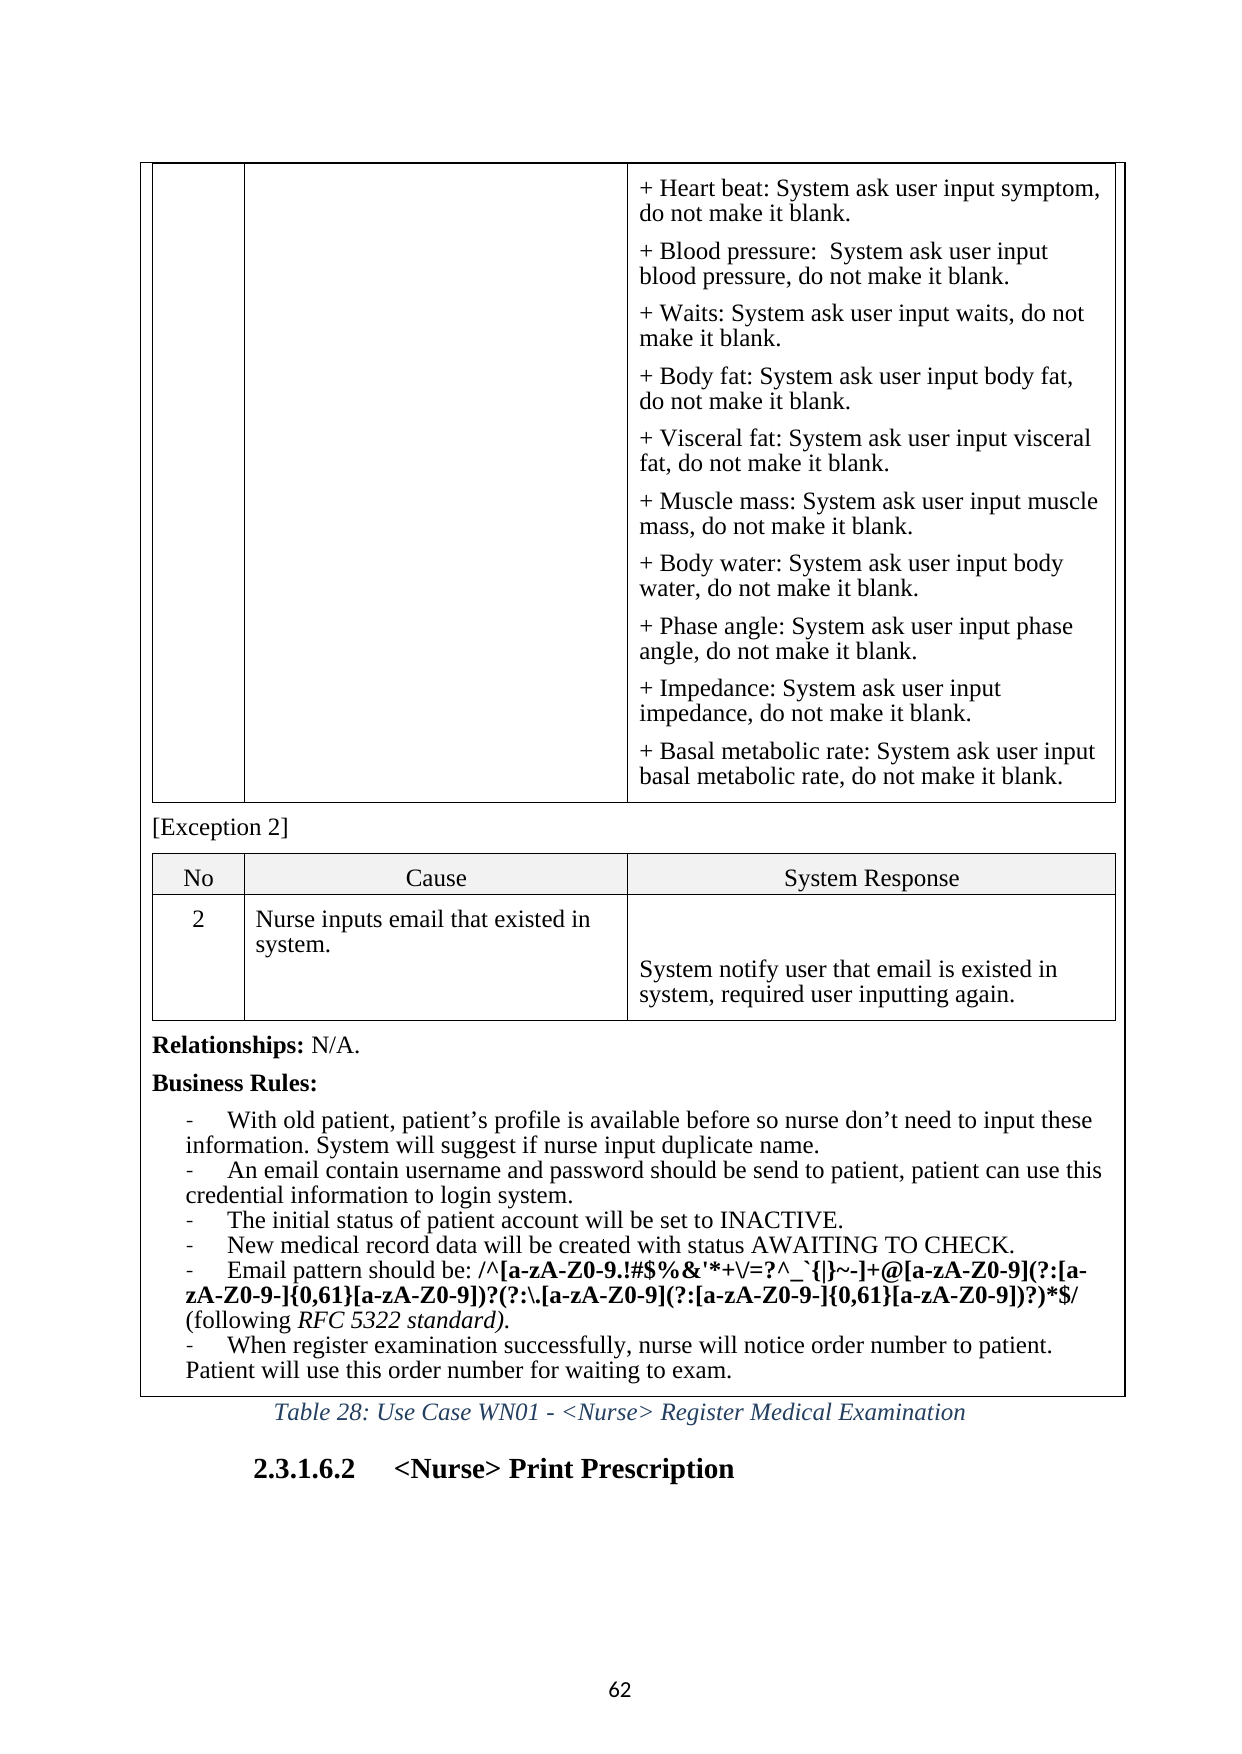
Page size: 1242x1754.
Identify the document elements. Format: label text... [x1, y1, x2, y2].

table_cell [141, 163, 1124, 1396]
subtitle <Nurse> Print Prescription [253, 1451, 1146, 1484]
text Table 28: Use Case WN01 - <Nurse> Register Medical Examination [94, 1397, 1146, 1426]
